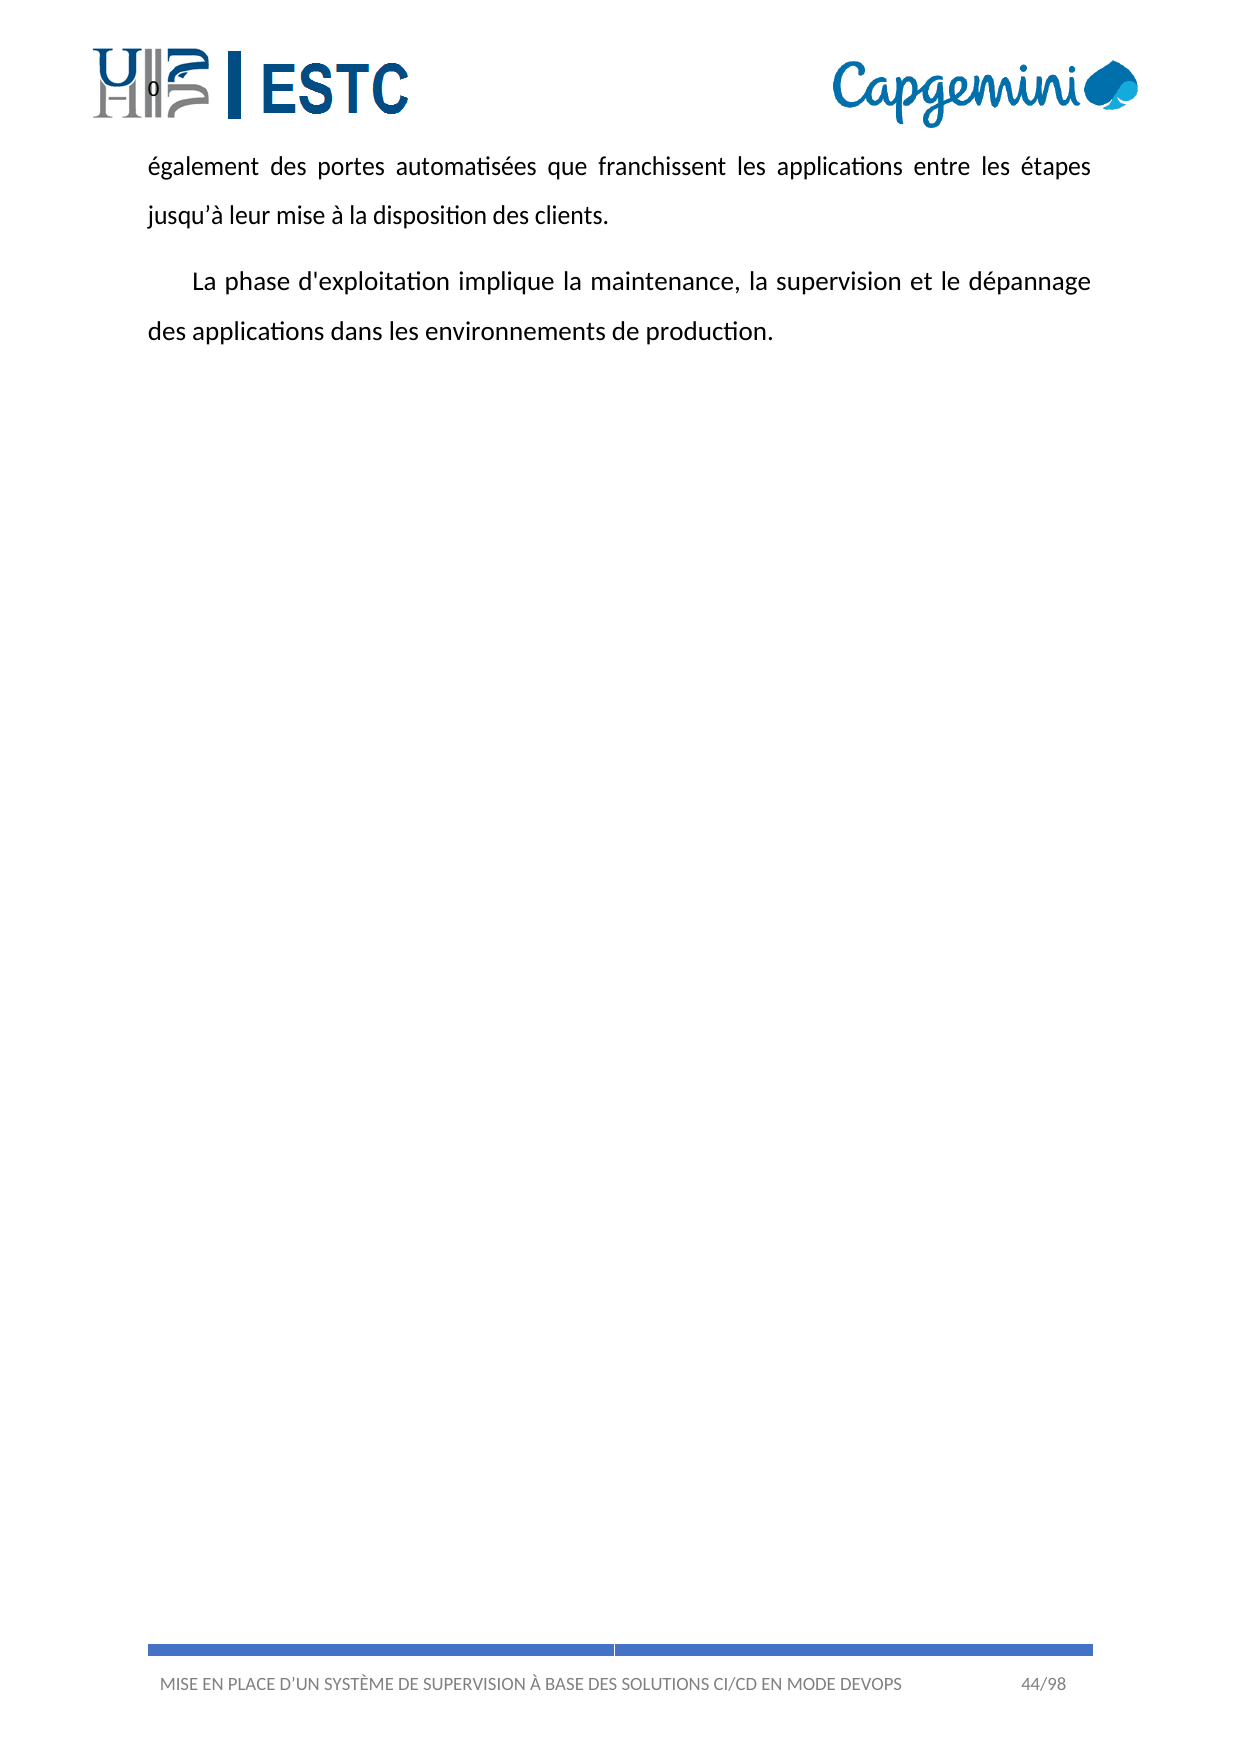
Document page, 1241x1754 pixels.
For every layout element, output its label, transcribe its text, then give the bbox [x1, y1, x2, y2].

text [148, 149, 1093, 231]
picture [833, 60, 1139, 128]
text La phase d'exploitation implique la maintenance, la supervision et le dépannage des applications dans les environnements de production. [148, 264, 1093, 347]
picture [87, 40, 418, 136]
